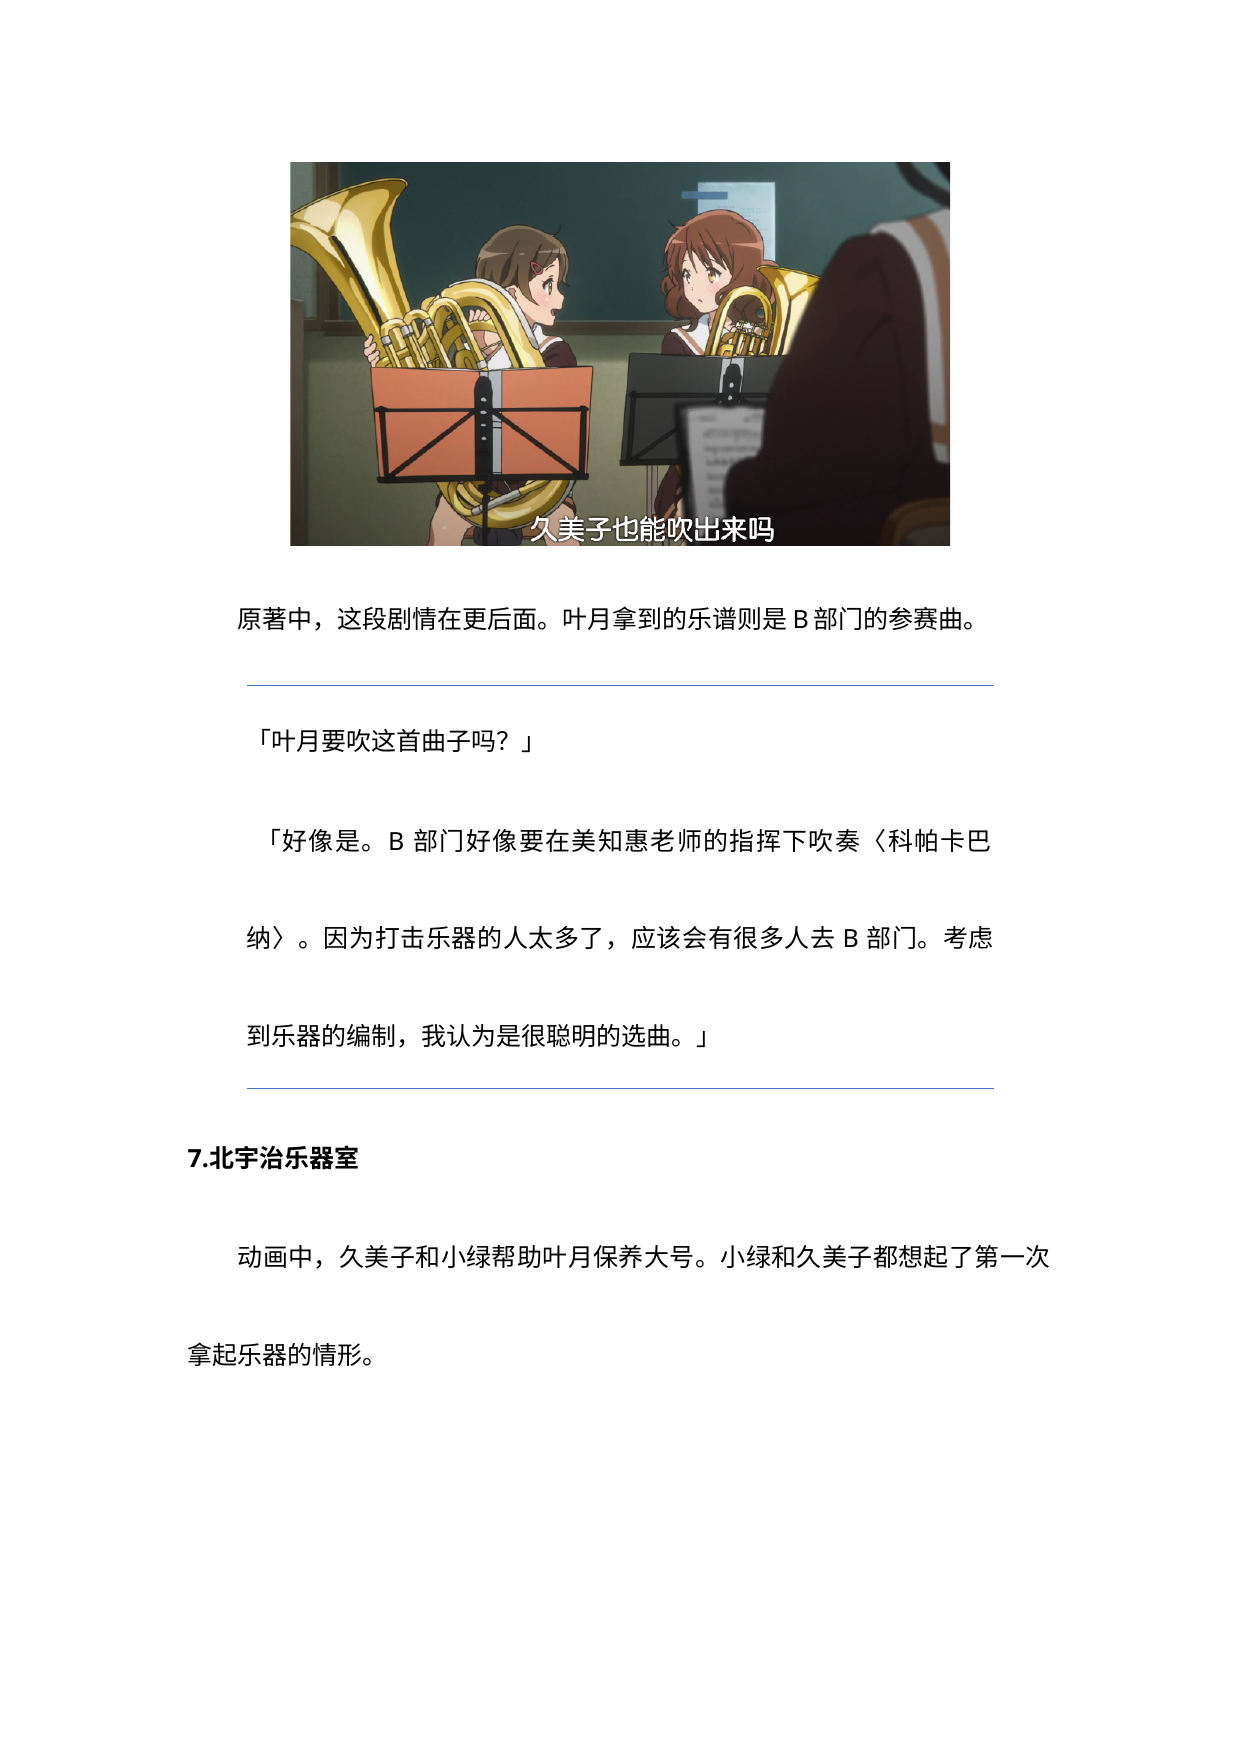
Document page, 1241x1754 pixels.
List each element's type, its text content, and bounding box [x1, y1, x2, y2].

subtitle 北宇治乐器室 [187, 1124, 1053, 1189]
text 原著中，这段剧情在更后面。叶月拿到的乐谱则是B部门的参赛曲。 [187, 586, 1053, 651]
text 「叶月要吹这首曲子吗？」 [247, 686, 994, 772]
text 动画中，久美子和小绿帮助叶月保养大号。小绿和久美子都想起了第一次拿起乐器的情形。 [187, 1223, 1053, 1386]
picture [290, 162, 951, 546]
text 「好像是。B 部门好像要在美知惠老师的指挥下吹奏〈科帕卡巴纳〉。因为打击乐器的人太多了，应该会有很多人去 B 部门。考虑到乐器的编制，我认为是很聪明的选曲。」 [247, 785, 994, 1088]
